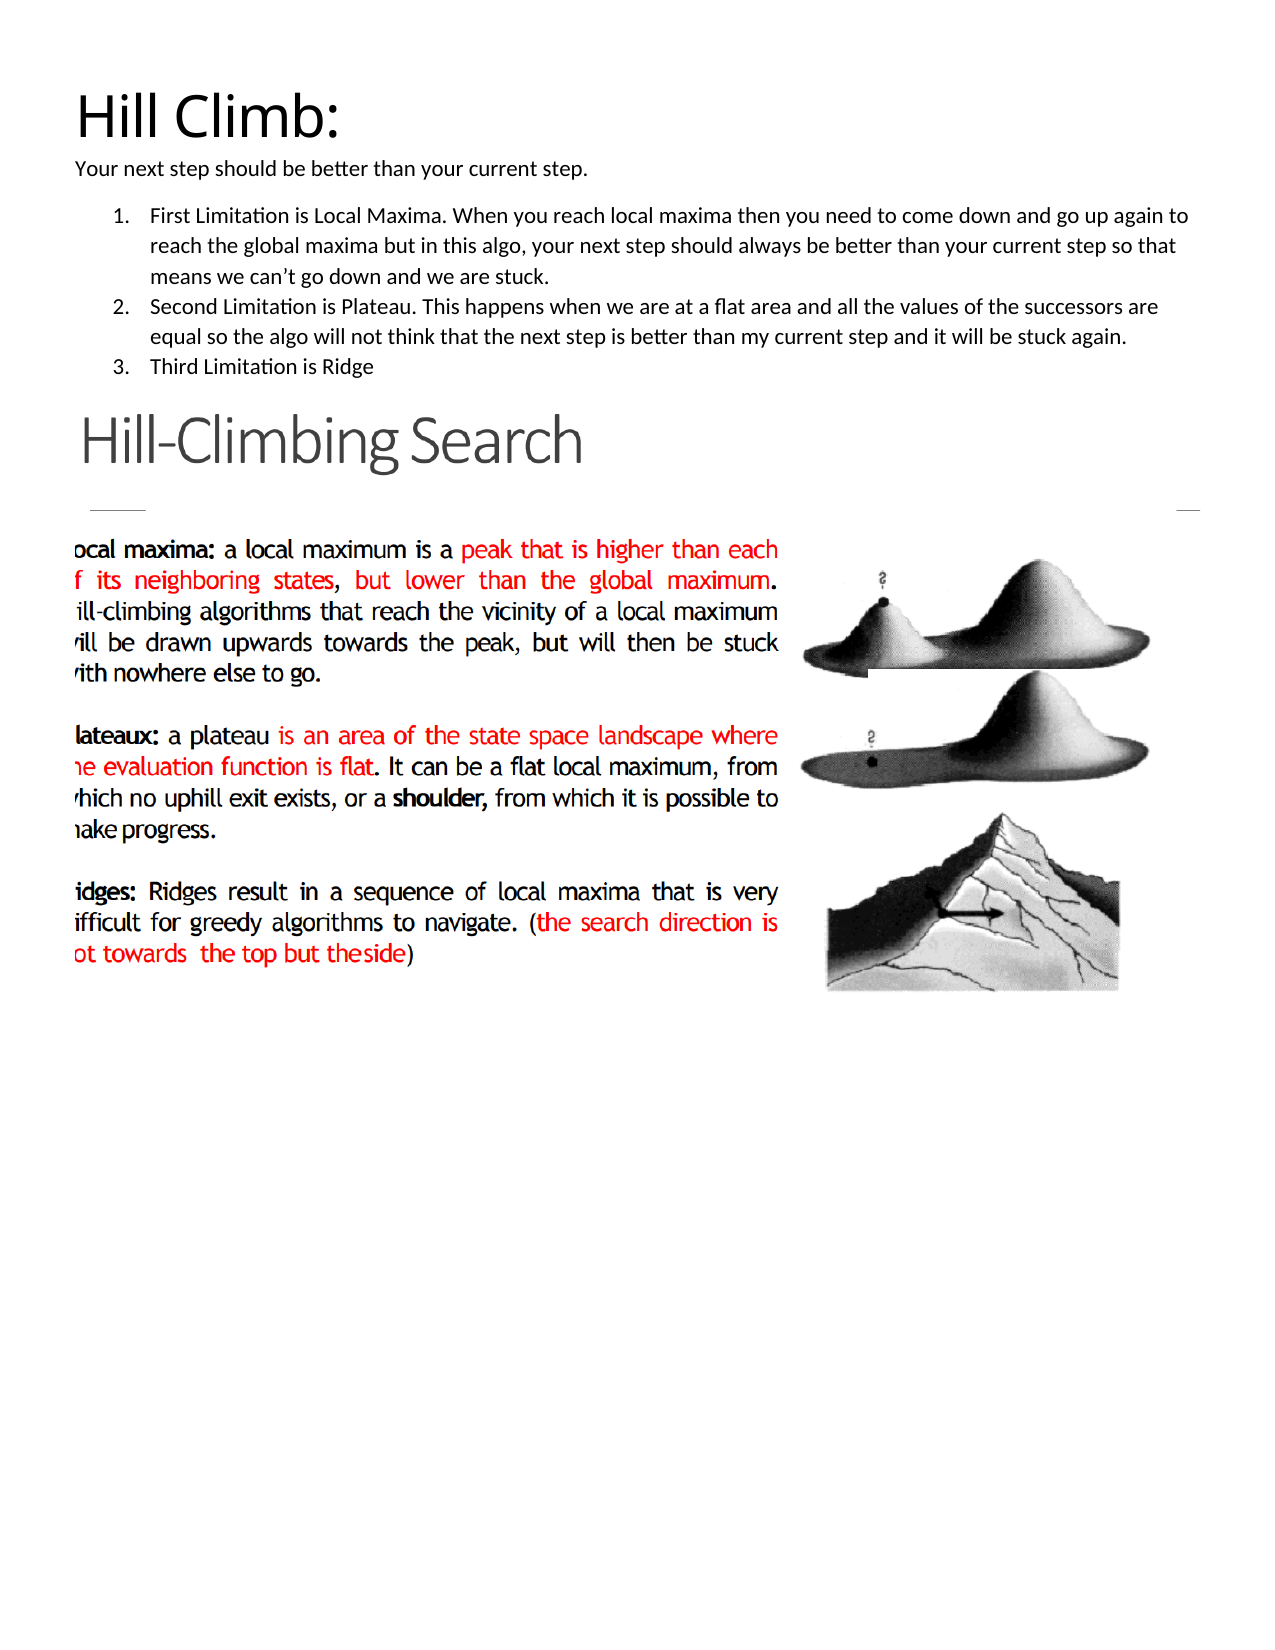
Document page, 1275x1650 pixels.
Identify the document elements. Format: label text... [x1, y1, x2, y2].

list Third Limitation is Ridge [112, 352, 1200, 380]
picture [75, 399, 1200, 1011]
list Second Limitation is Plateau. This happens when we are at a flat area and all the values of the successors are equal so the algo will not think that the next step is better than my current step and it will be stuck again. [112, 292, 1200, 350]
list First Limitation is Local Maxima. When you reach local maxima then you need to come down and go up again to reach the global maxima but in this algo, your next step should always be better than your current step so that means we can’t go down and we are stuck. [112, 201, 1200, 290]
text Your next step should be better than your current step. [75, 154, 1200, 182]
title Hill Climb: [75, 75, 1200, 154]
